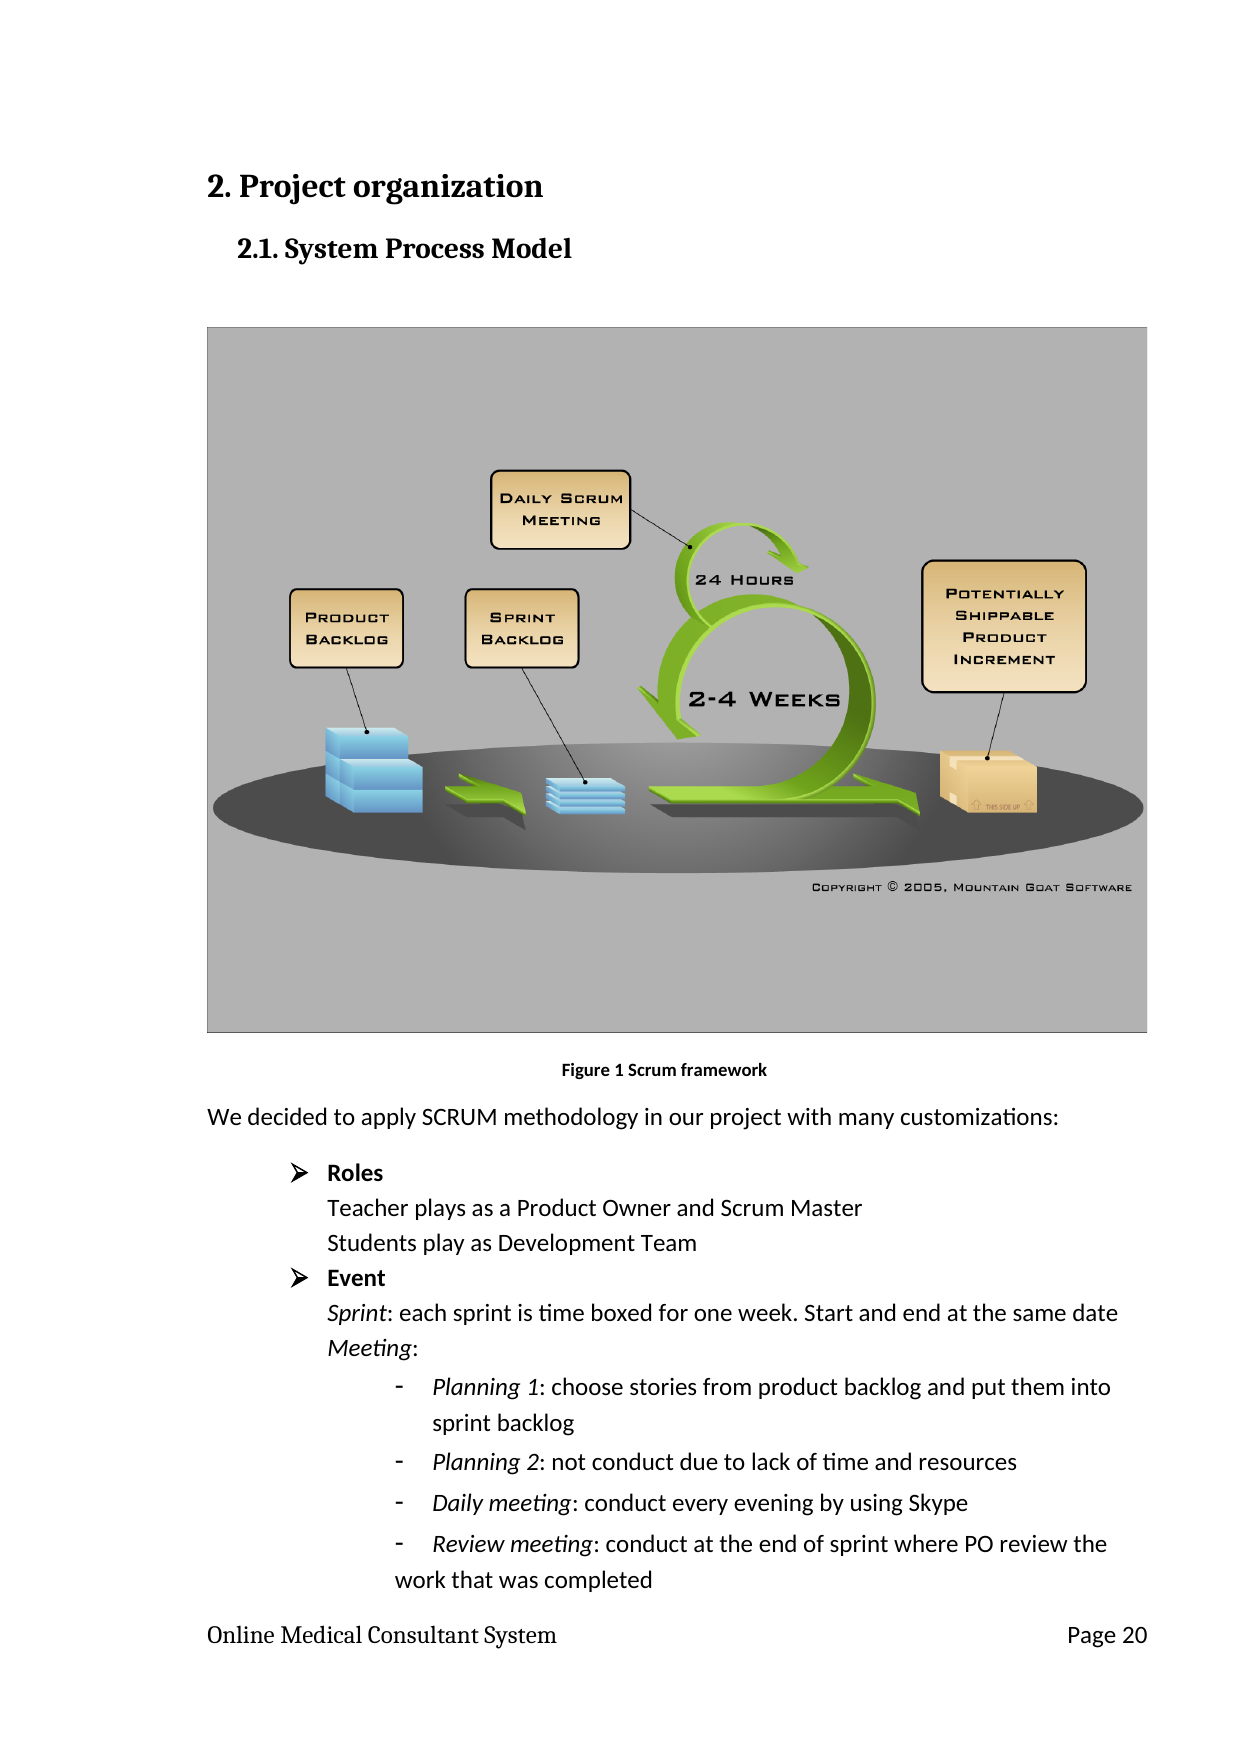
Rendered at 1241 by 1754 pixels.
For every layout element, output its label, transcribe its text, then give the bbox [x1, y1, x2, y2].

list Review meeting: conduct at the end of sprint where PO review the work that was completed [394, 1524, 1122, 1595]
subtitle Project organization [207, 168, 1122, 206]
text We decided to apply SCRUM methodology in our project with many customizations: [207, 1102, 1122, 1132]
list Meeting: [327, 1332, 1122, 1363]
list Roles [289, 1157, 1122, 1188]
picture [207, 327, 1148, 1033]
list Sprint: each sprint is time boxed for one week. Start and end at the same date [327, 1297, 1122, 1328]
list Planning 1: choose stories from product backlog and put them into sprint backlog [394, 1367, 1122, 1438]
list Daily meeting: conduct every evening by using Skype [394, 1483, 1122, 1519]
list Students play as Development Team [327, 1227, 1122, 1258]
list Teacher plays as a Product Owner and Scrum Master [327, 1192, 1122, 1223]
subtitle System Process Model [237, 233, 1122, 266]
list Planning 2: not conduct due to lack of time and resources [394, 1442, 1122, 1478]
list Event [289, 1262, 1122, 1293]
